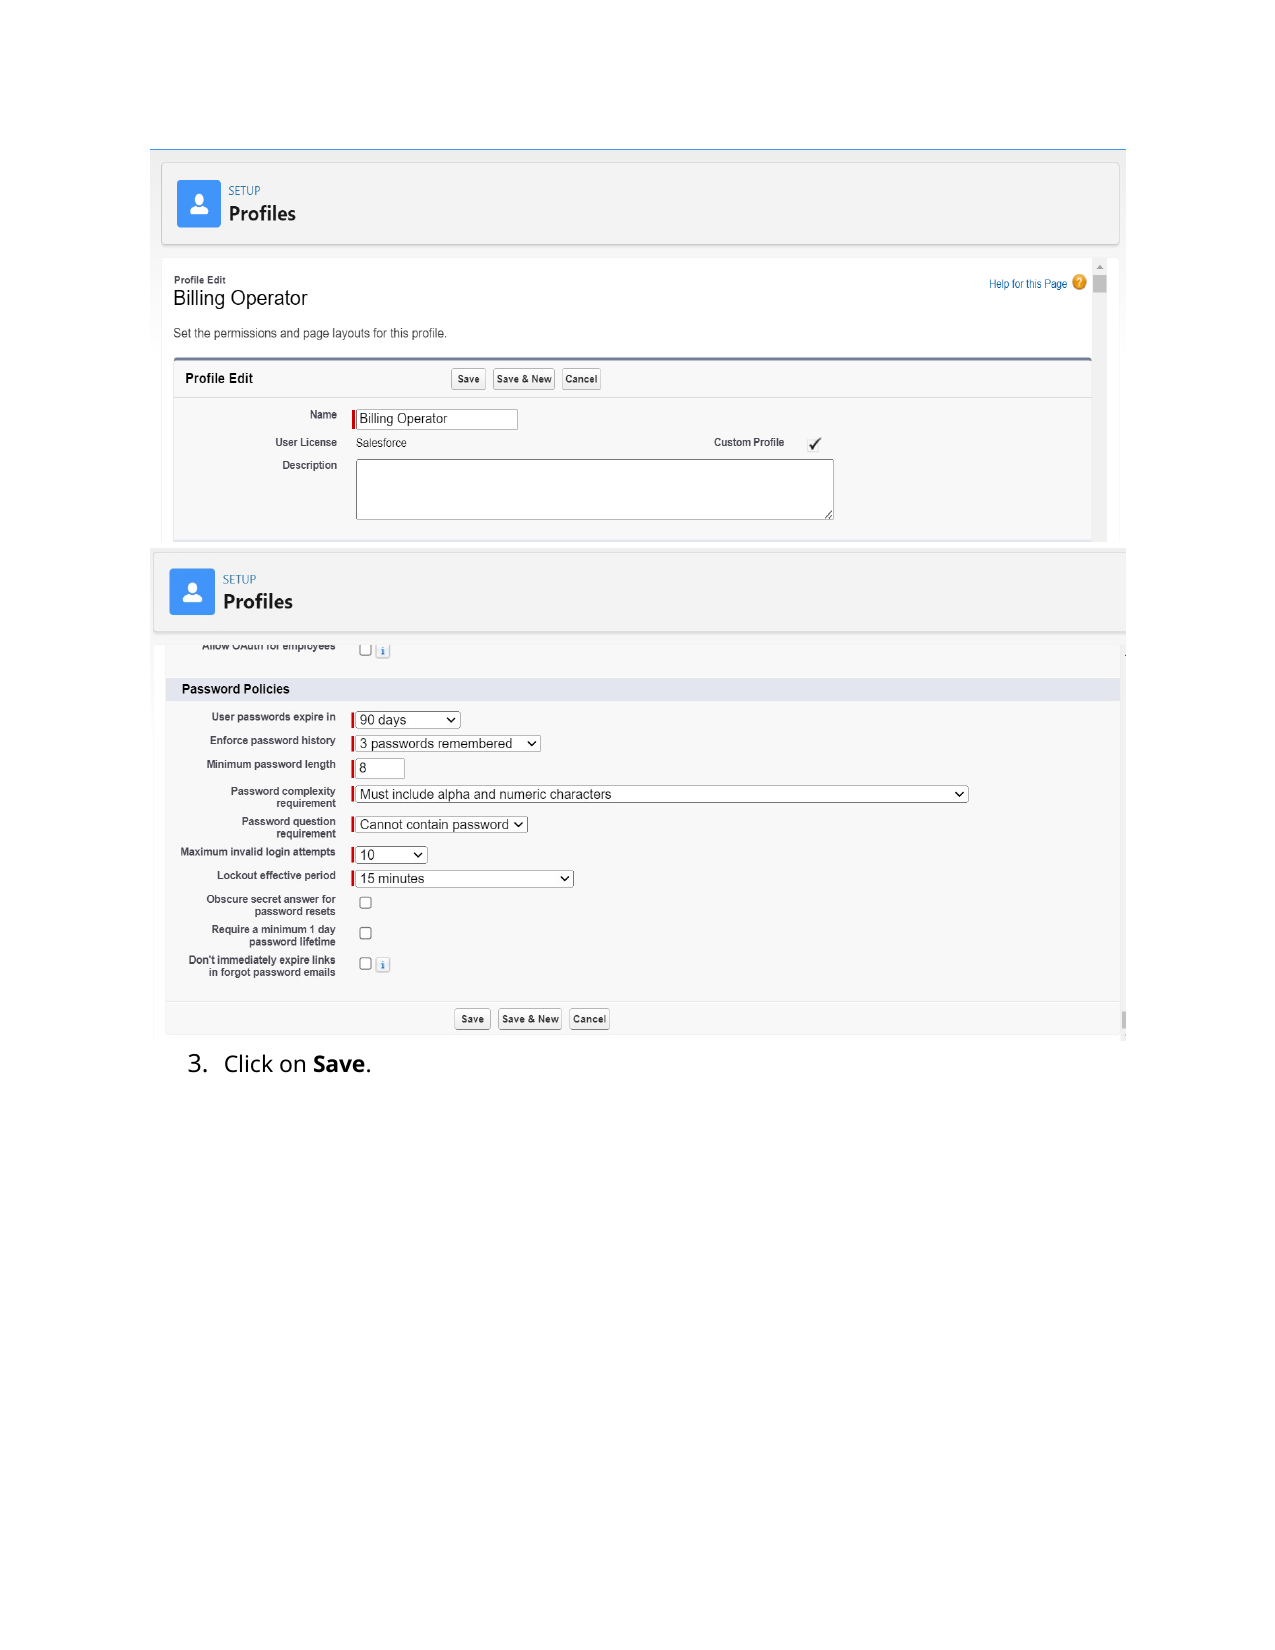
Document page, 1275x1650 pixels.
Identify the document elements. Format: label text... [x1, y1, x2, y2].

picture [150, 548, 1126, 1041]
picture [150, 149, 1126, 542]
list Click on Save. [187, 1046, 1187, 1080]
